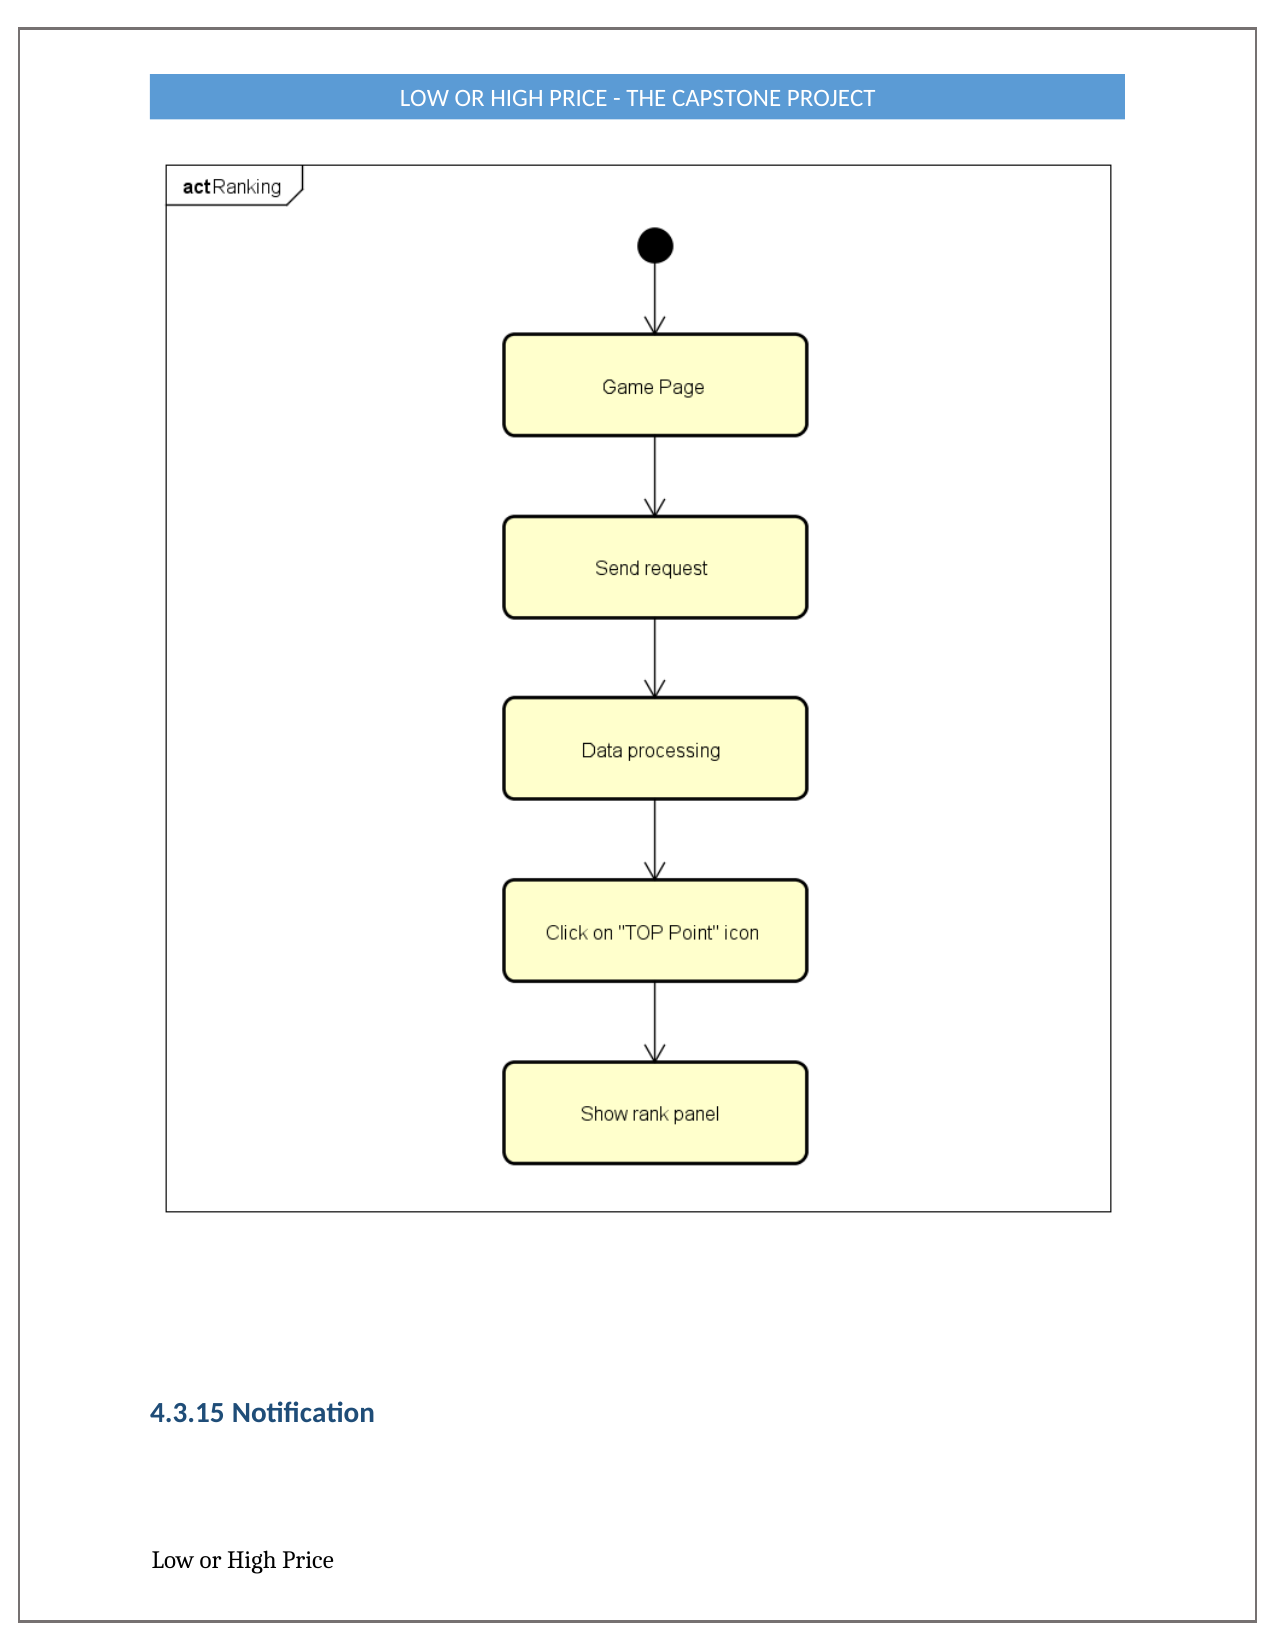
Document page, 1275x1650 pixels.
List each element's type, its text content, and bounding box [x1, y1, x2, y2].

picture [150, 150, 1125, 1227]
subtitle Notification [150, 1394, 1125, 1430]
